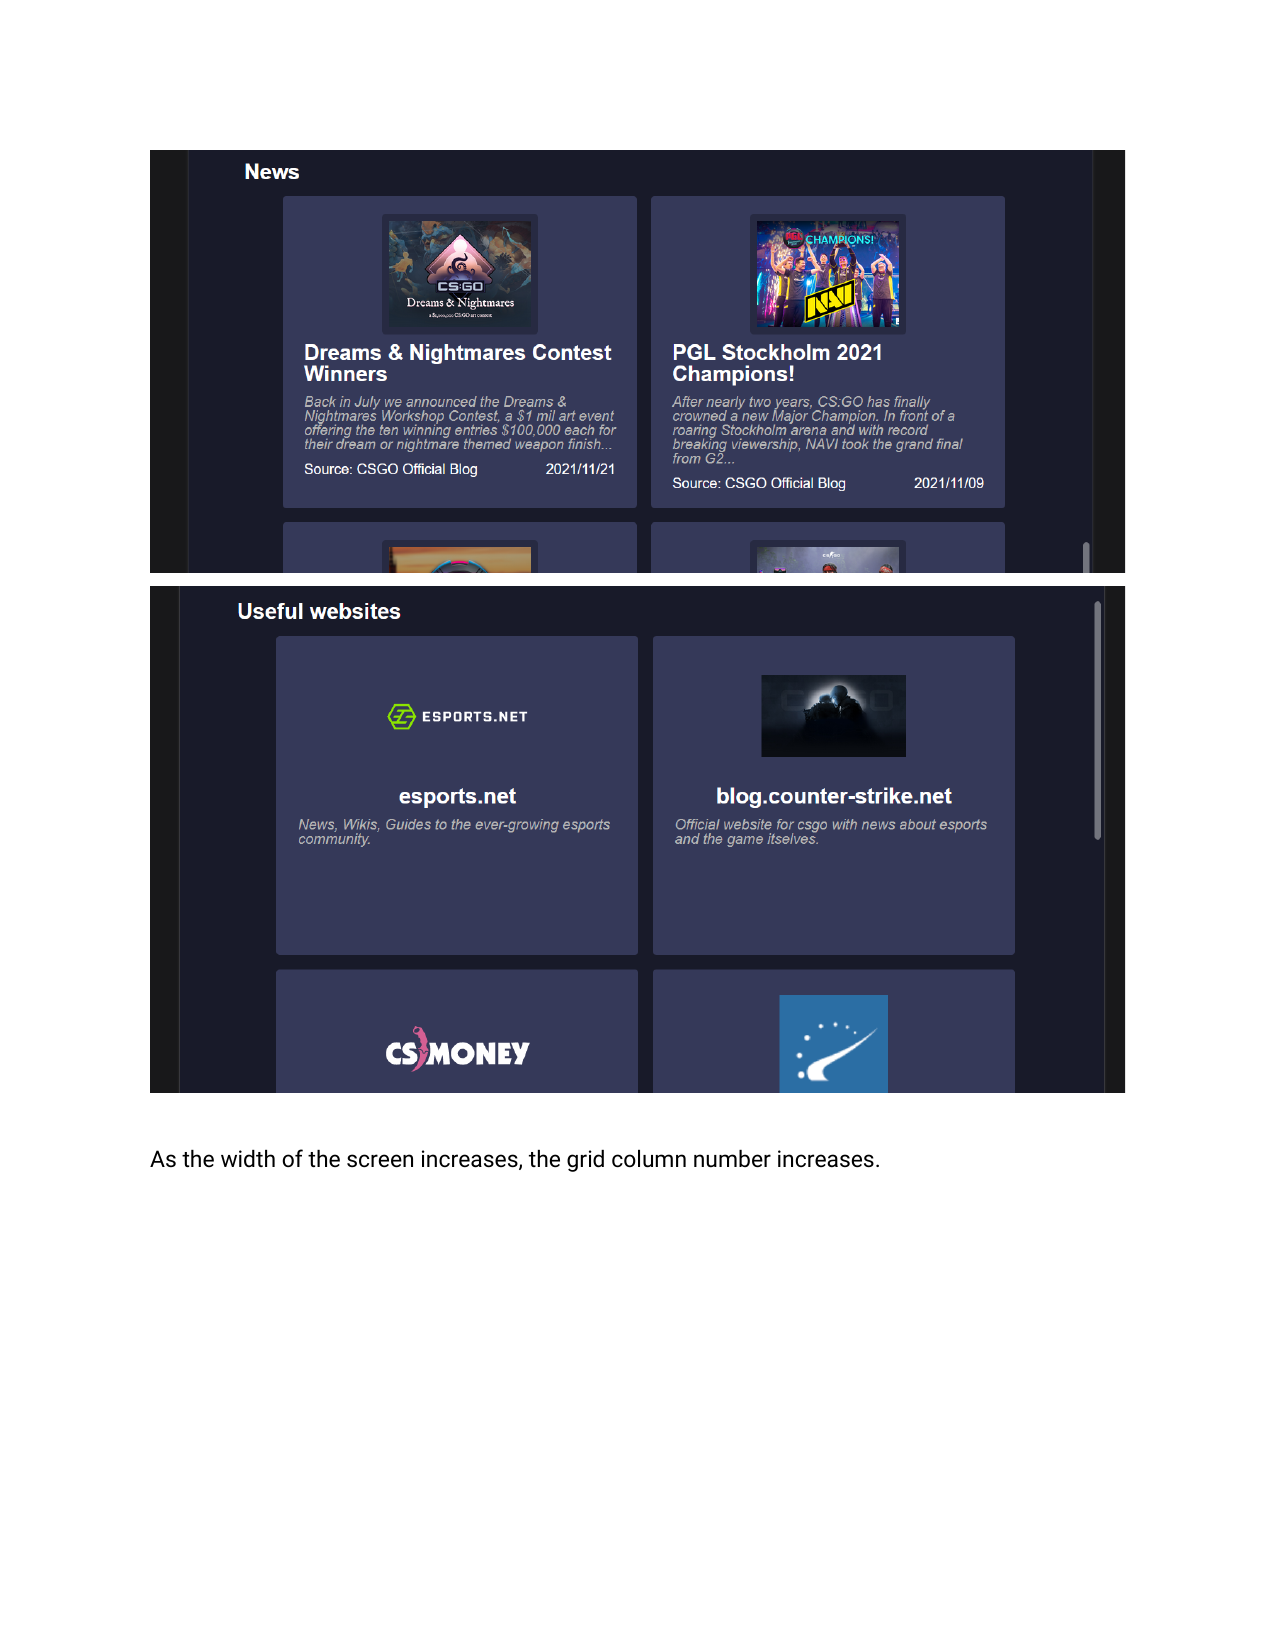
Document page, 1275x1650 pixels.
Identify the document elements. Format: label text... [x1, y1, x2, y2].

picture [150, 150, 1125, 573]
picture [150, 586, 1125, 1093]
text As the width of the screen increases, the grid column number increases. [150, 1146, 1125, 1173]
